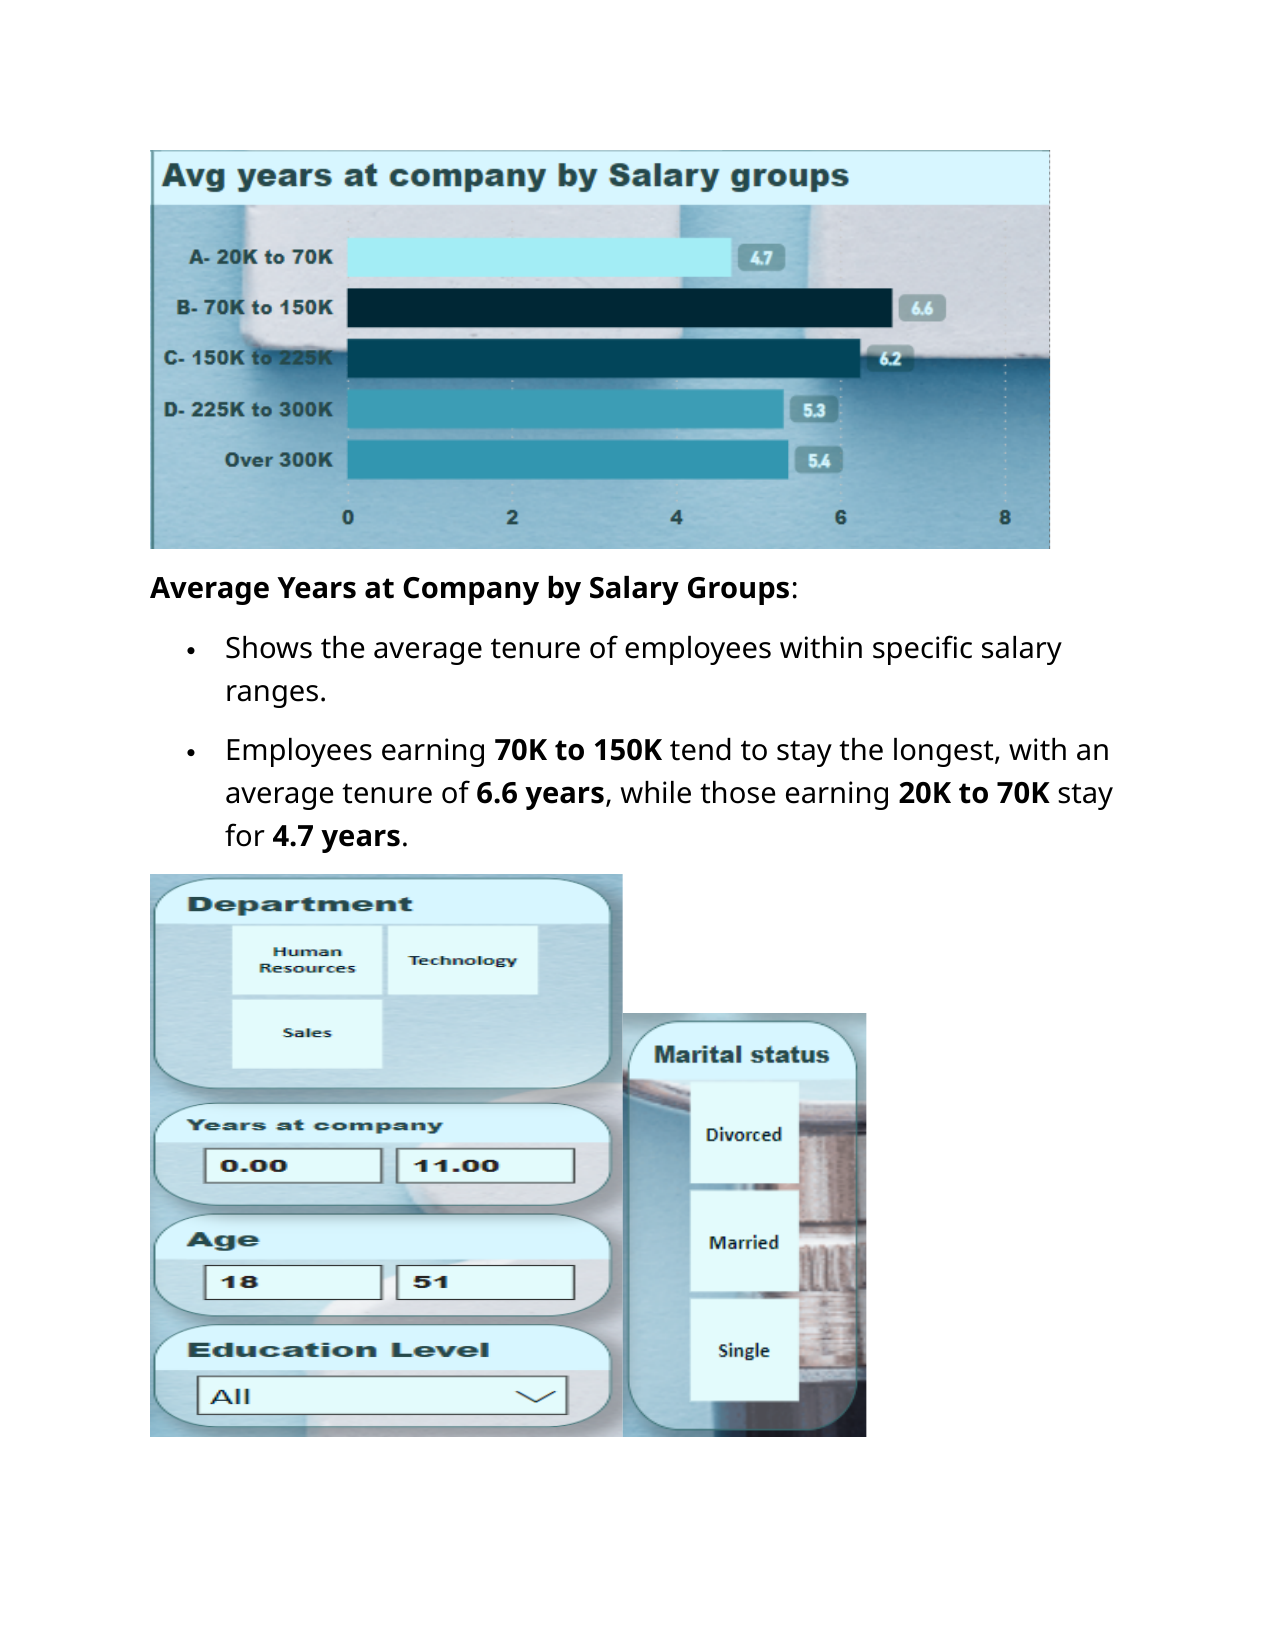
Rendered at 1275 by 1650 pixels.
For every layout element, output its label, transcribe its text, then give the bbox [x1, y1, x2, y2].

picture [150, 874, 867, 1437]
list Shows the average tenure of employees within specific salary ranges. [187, 627, 1125, 709]
list Employees earning 70K to 150K tend to stay the longest, with an average tenure of 6.6 years, while those earning 20K to 70K stay for 4.7 years. [187, 729, 1125, 854]
picture [150, 150, 1050, 549]
text Average Years at Company by Salary Groups: [150, 567, 1125, 607]
